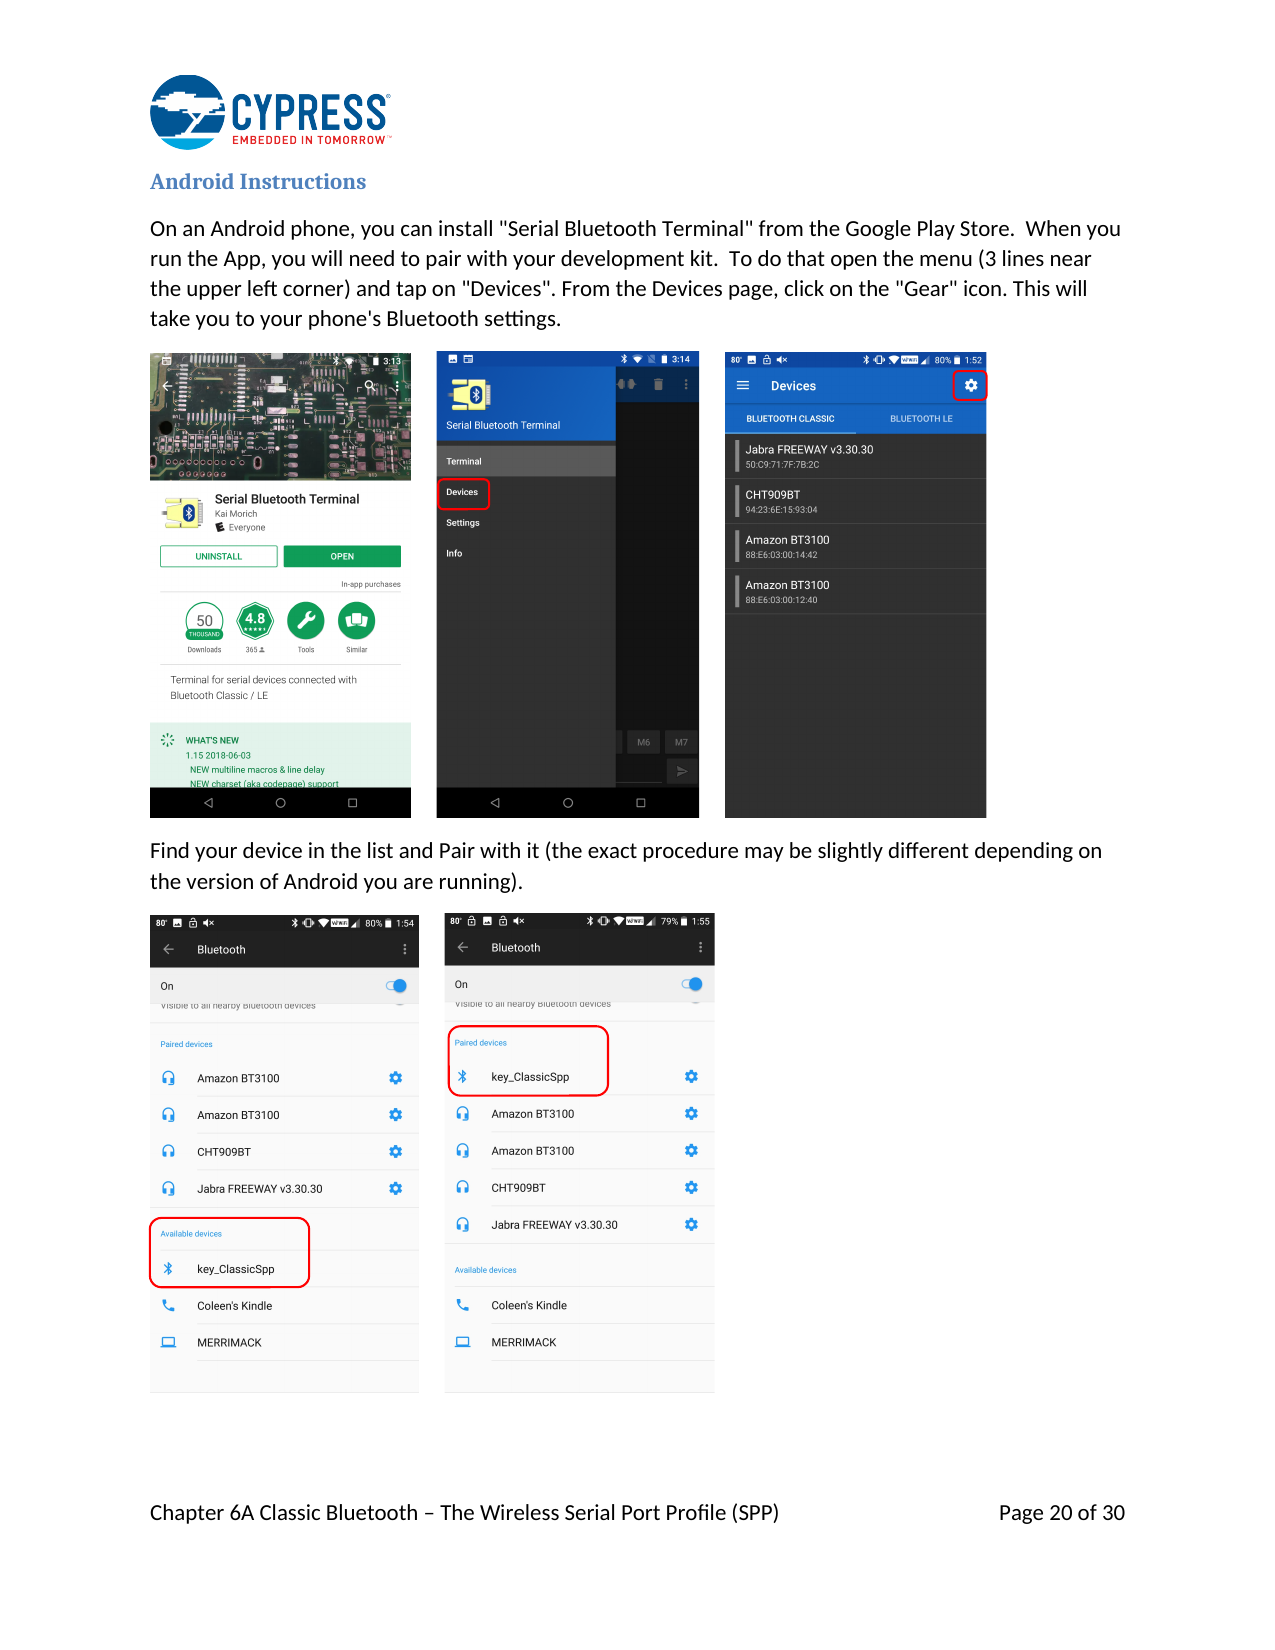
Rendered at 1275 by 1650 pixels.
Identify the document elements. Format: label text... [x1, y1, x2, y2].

picture [150, 915, 419, 1393]
picture [150, 75, 392, 150]
picture [151, 1219, 308, 1286]
text Find your device in the list and Pair with it (the exact procedure may be slightly different depending on the version of Android you are running). [150, 837, 1125, 895]
text On an Android phone, you can install "Serial Bluetooth Terminal" from the Google Play Store. When you run the App, you will need to pair with your development kit. To do that open the menu (3 lines near the upper left corner) and tap on "Devices". From the Devices page, click on the "Gear" icon. This will take you to your phone's Bluetooth settings. [150, 214, 1125, 332]
picture [955, 373, 985, 398]
picture [444, 913, 715, 1393]
subtitle Android Instructions [150, 169, 1125, 195]
picture [725, 352, 987, 818]
picture [150, 353, 411, 818]
picture [436, 351, 700, 818]
